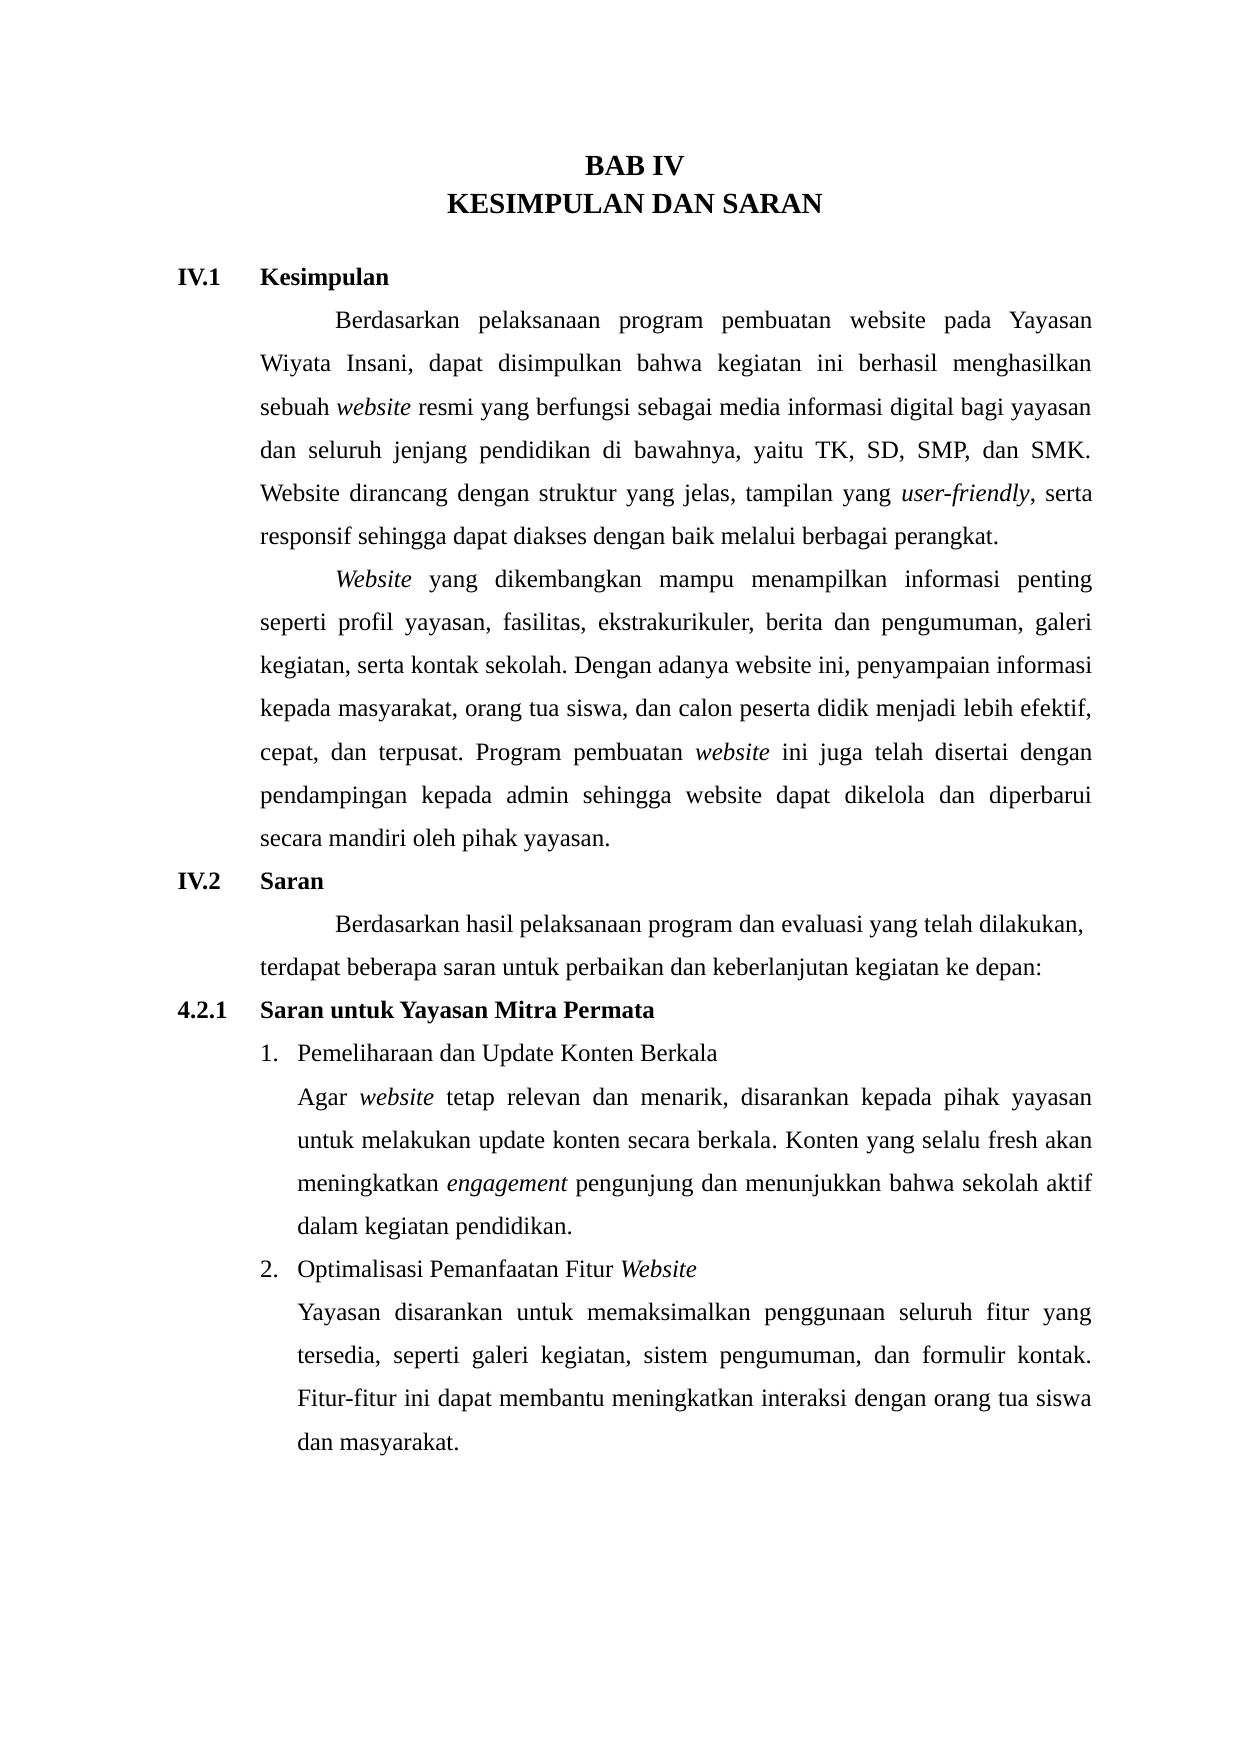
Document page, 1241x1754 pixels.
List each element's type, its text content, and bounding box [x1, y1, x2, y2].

list Pemeliharaan dan Update Konten Berkala [260, 1038, 1092, 1067]
list Yayasan disarankan untuk memaksimalkan penggunaan seluruh fitur yang tersedia, seperti galeri kegiatan, sistem pengumuman, dan formulir kontak. Fitur-fitur ini dapat membantu meningkatkan interaksi dengan orang tua siswa dan masyarakat. [297, 1297, 1092, 1455]
subtitle BAB IV KESIMPULAN DAN SARAN [177, 148, 1092, 220]
text Website yang dikembangkan mampu menampilkan informasi penting seperti profil yayasan, fasilitas, ekstrakurikuler, berita dan pengumuman, galeri kegiatan, serta kontak sekolah. Dengan adanya website ini, penyampaian informasi kepada masyarakat, orang tua siswa, dan calon peserta didik menjadi lebih efektif, cepat, dan terpusat. Program pembuatan website ini juga telah disertai dengan pendampingan kepada admin sehingga website dapat dikelola dan diperbarui secara mandiri oleh pihak yayasan. [260, 564, 1092, 852]
text Berdasarkan hasil pelaksanaan program dan evaluasi yang telah dilakukan, terdapat beberapa saran untuk perbaikan dan keberlanjutan kegiatan ke depan: [260, 909, 1092, 981]
subtitle 4.2.1 Saran untuk Yayasan Mitra Permata [177, 995, 1092, 1024]
list Agar website tetap relevan dan menarik, disarankan kepada pihak yayasan untuk melakukan update konten secara berkala. Konten yang selalu fresh akan meningkatkan engagement pengunjung dan menunjukkan bahwa sekolah aktif dalam kegiatan pendidikan. [297, 1082, 1092, 1240]
list Optimalisasi Pemanfaatan Fitur Website [260, 1254, 1092, 1283]
text Berdasarkan pelaksanaan program pembuatan website pada Yayasan Wiyata Insani, dapat disimpulkan bahwa kegiatan ini berhasil menghasilkan sebuah website resmi yang berfungsi sebagai media informasi digital bagi yayasan dan seluruh jenjang pendidikan di bawahnya, yaitu TK, SD, SMP, dan SMK. Website dirancang dengan struktur yang jelas, tampilan yang user-friendly, serta responsif sehingga dapat diakses dengan baik melalui berbagai perangkat. [260, 305, 1092, 550]
subtitle Saran [177, 866, 1092, 895]
subtitle Kesimpulan [177, 262, 1092, 291]
